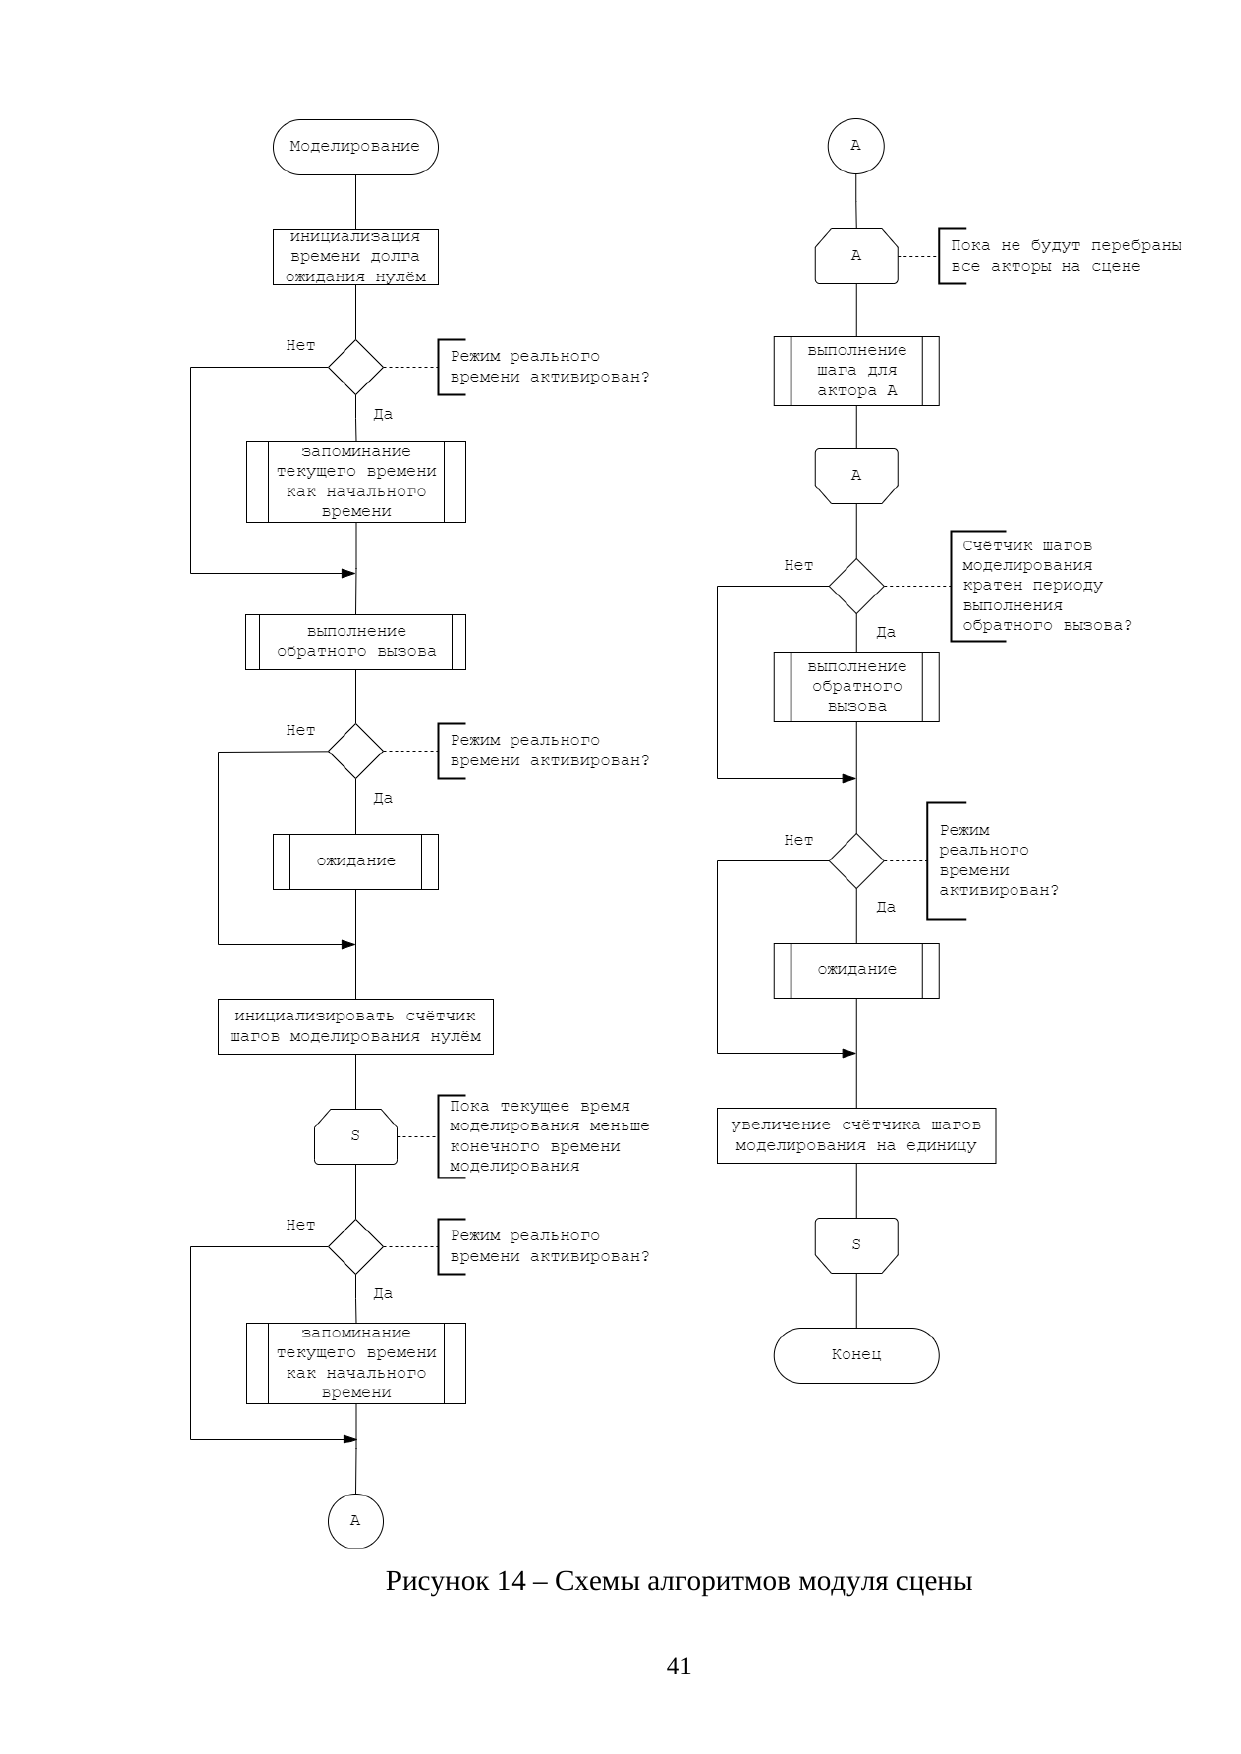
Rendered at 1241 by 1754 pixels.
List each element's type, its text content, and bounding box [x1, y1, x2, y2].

text Рисунок 14 – Схемы алгоритмов модуля сцены [177, 1563, 1181, 1597]
picture [177, 118, 1182, 1549]
